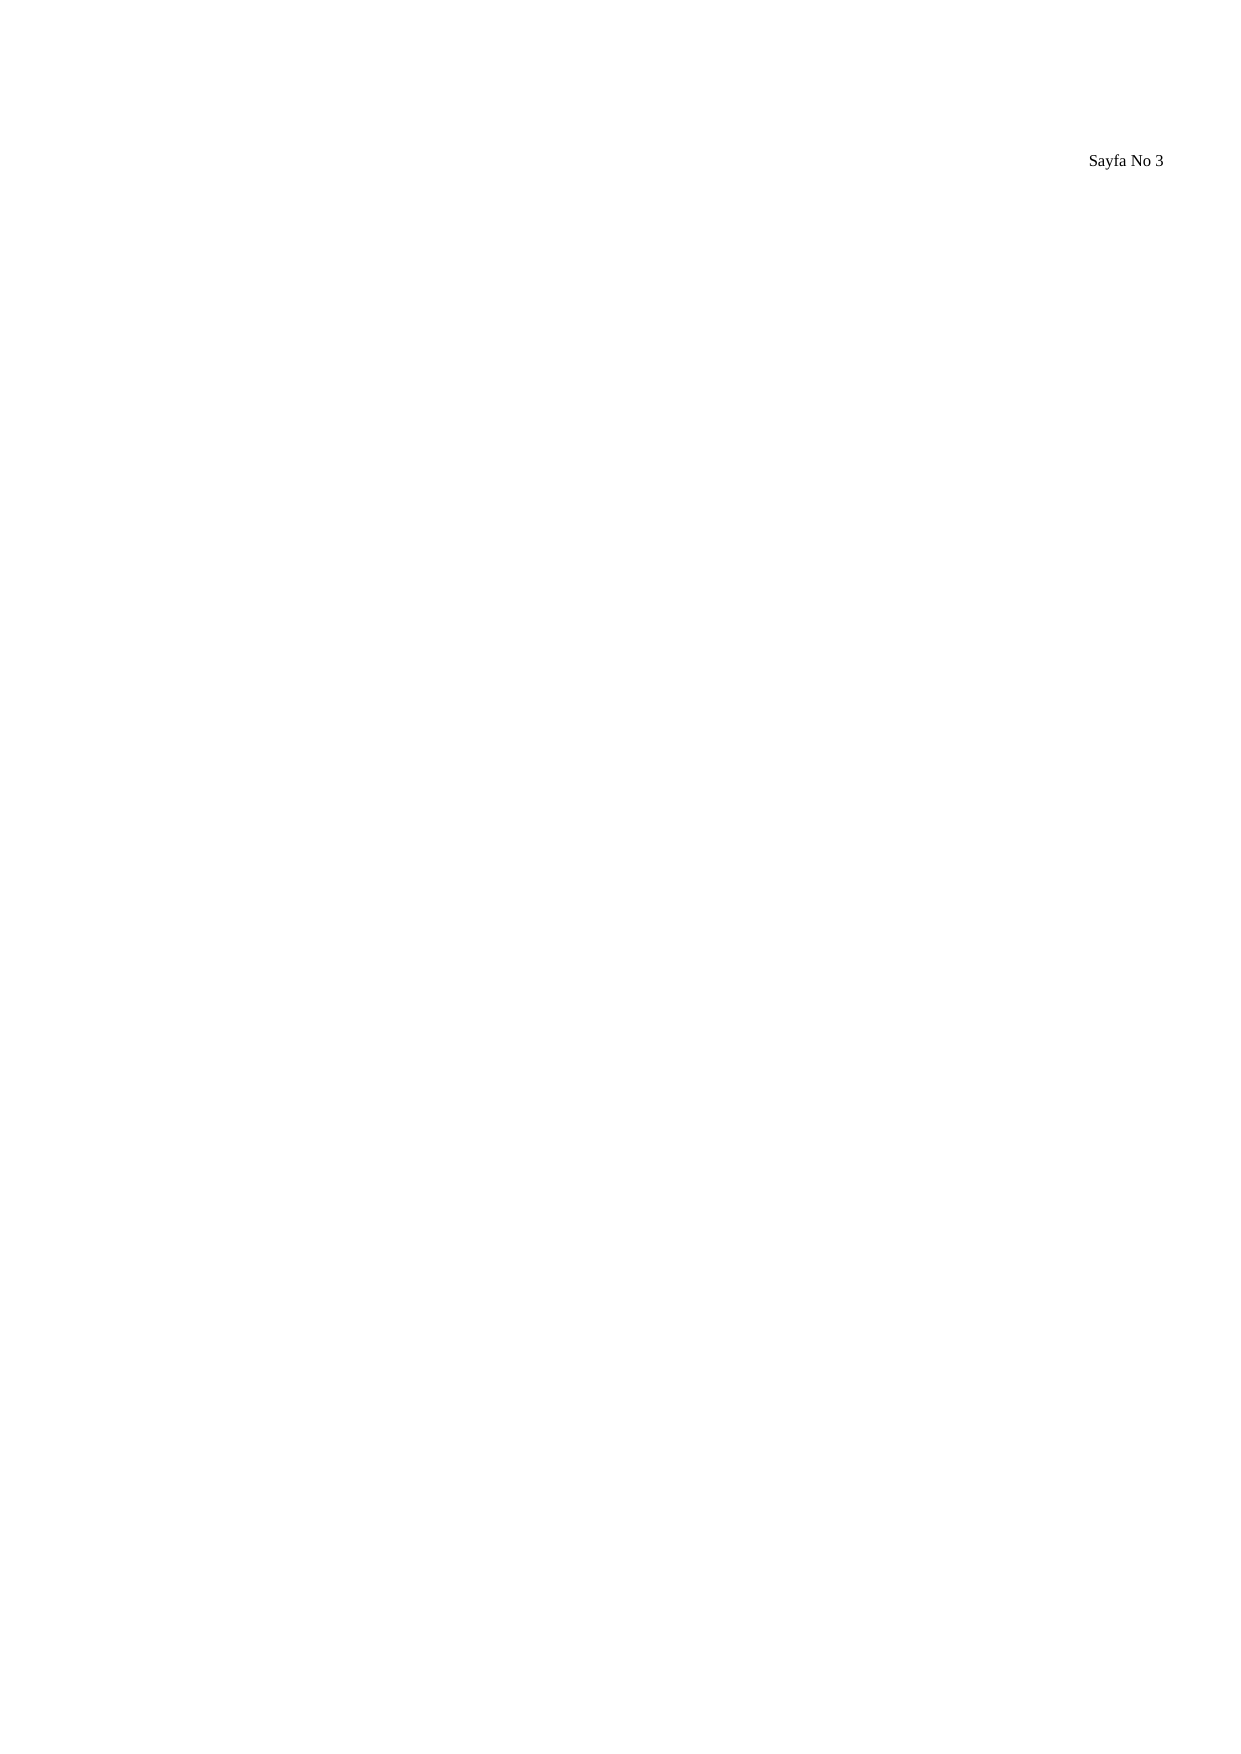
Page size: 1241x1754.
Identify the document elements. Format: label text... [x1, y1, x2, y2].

text Sayfa No 3 [118, 151, 1163, 170]
